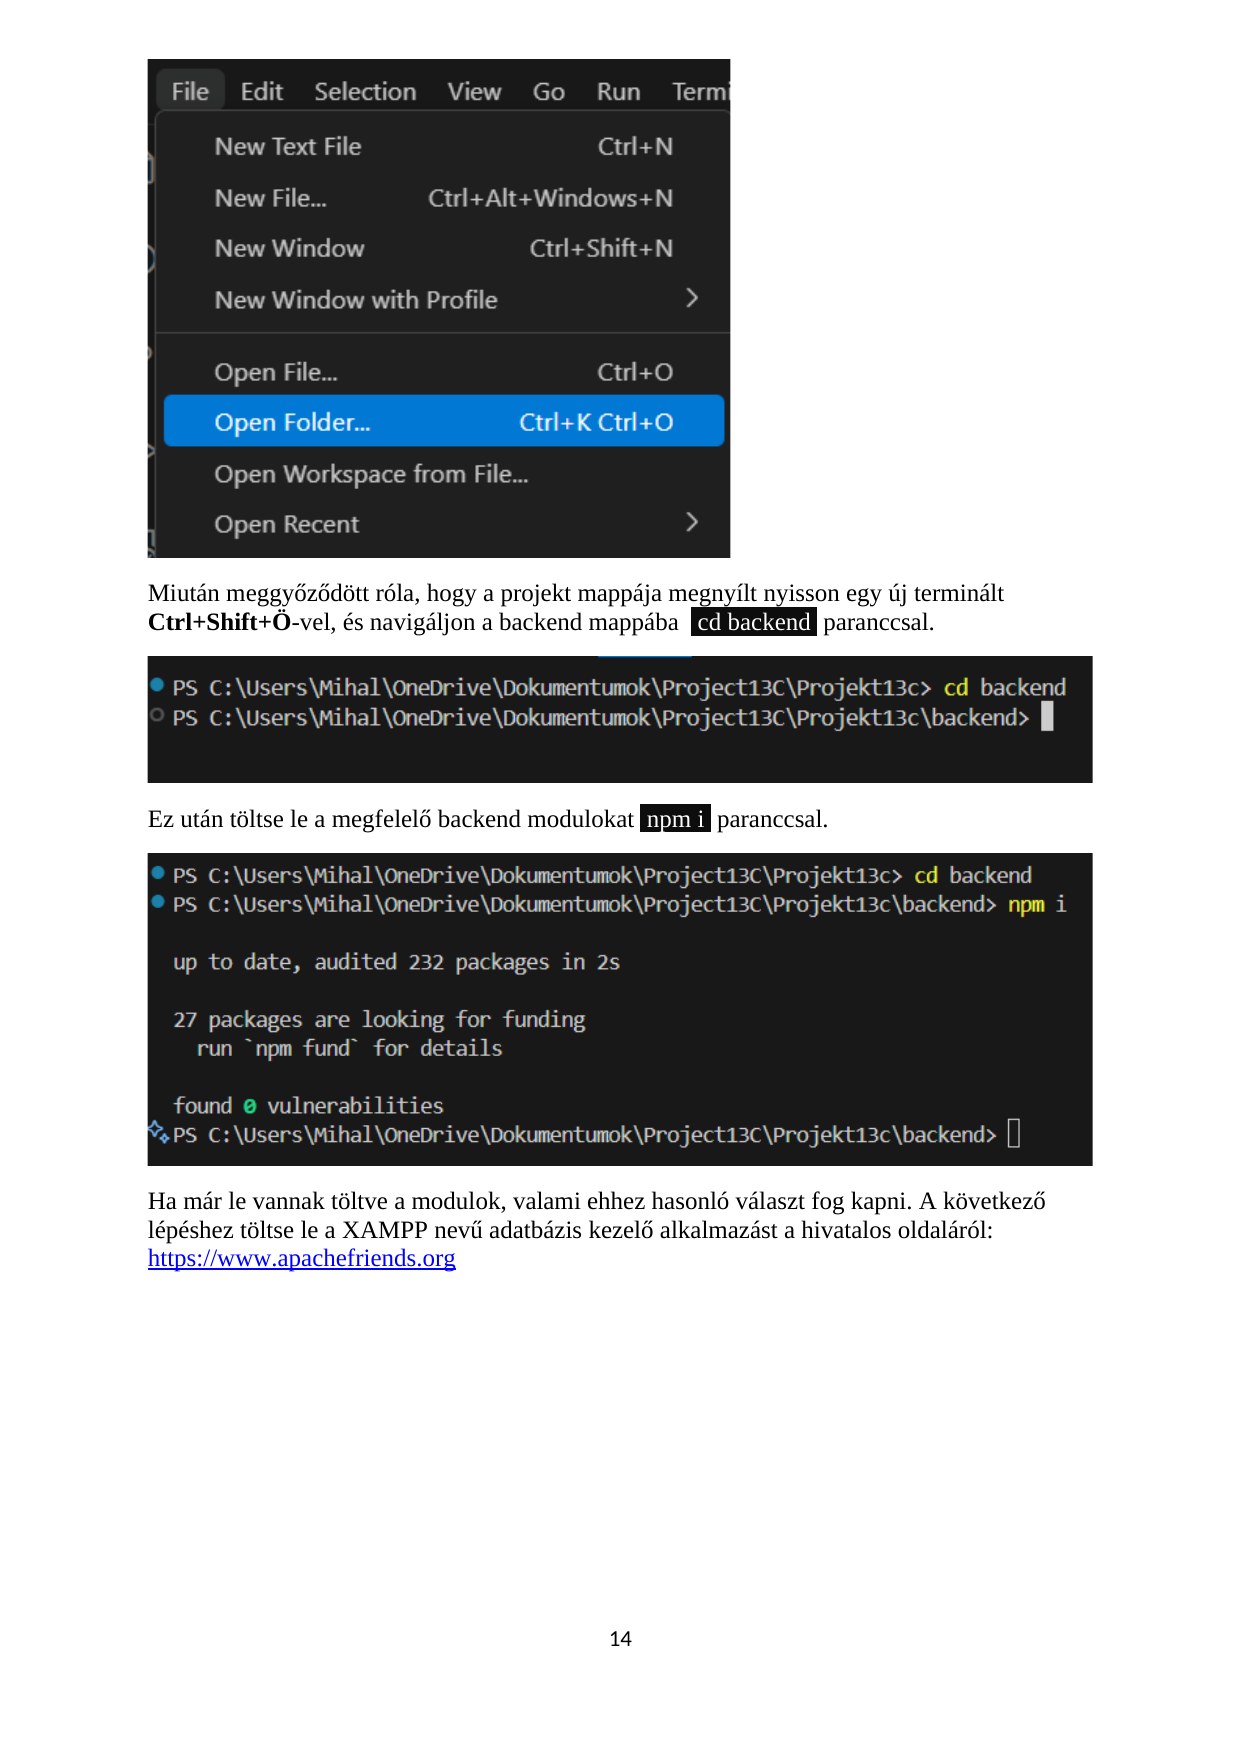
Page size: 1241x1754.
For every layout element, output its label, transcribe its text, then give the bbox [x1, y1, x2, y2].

picture [147, 59, 731, 558]
picture [147, 853, 1093, 1166]
picture [147, 656, 1093, 783]
text Miután meggyőződött róla, hogy a projekt mappája megnyílt nyisson egy új terminált Ctrl+Shift+Ö-vel, és navigáljon a backend mappába cd backend paranccsal. [148, 578, 1093, 636]
text Ez után töltse le a megfelelő backend modulokat npm i paranccsal. [148, 804, 640, 832]
text Ez után töltse le a megfelelő backend modulokat npm i paranccsal. [711, 804, 1093, 832]
text Ha már le vannak töltve a modulok, valami ehhez hasonló választ fog kapni. A következő lépéshez töltse le a XAMPP nevű adatbázis kezelő alkalmazást a hivatalos oldaláról: https://www.apachefriends.org [148, 1186, 1093, 1272]
